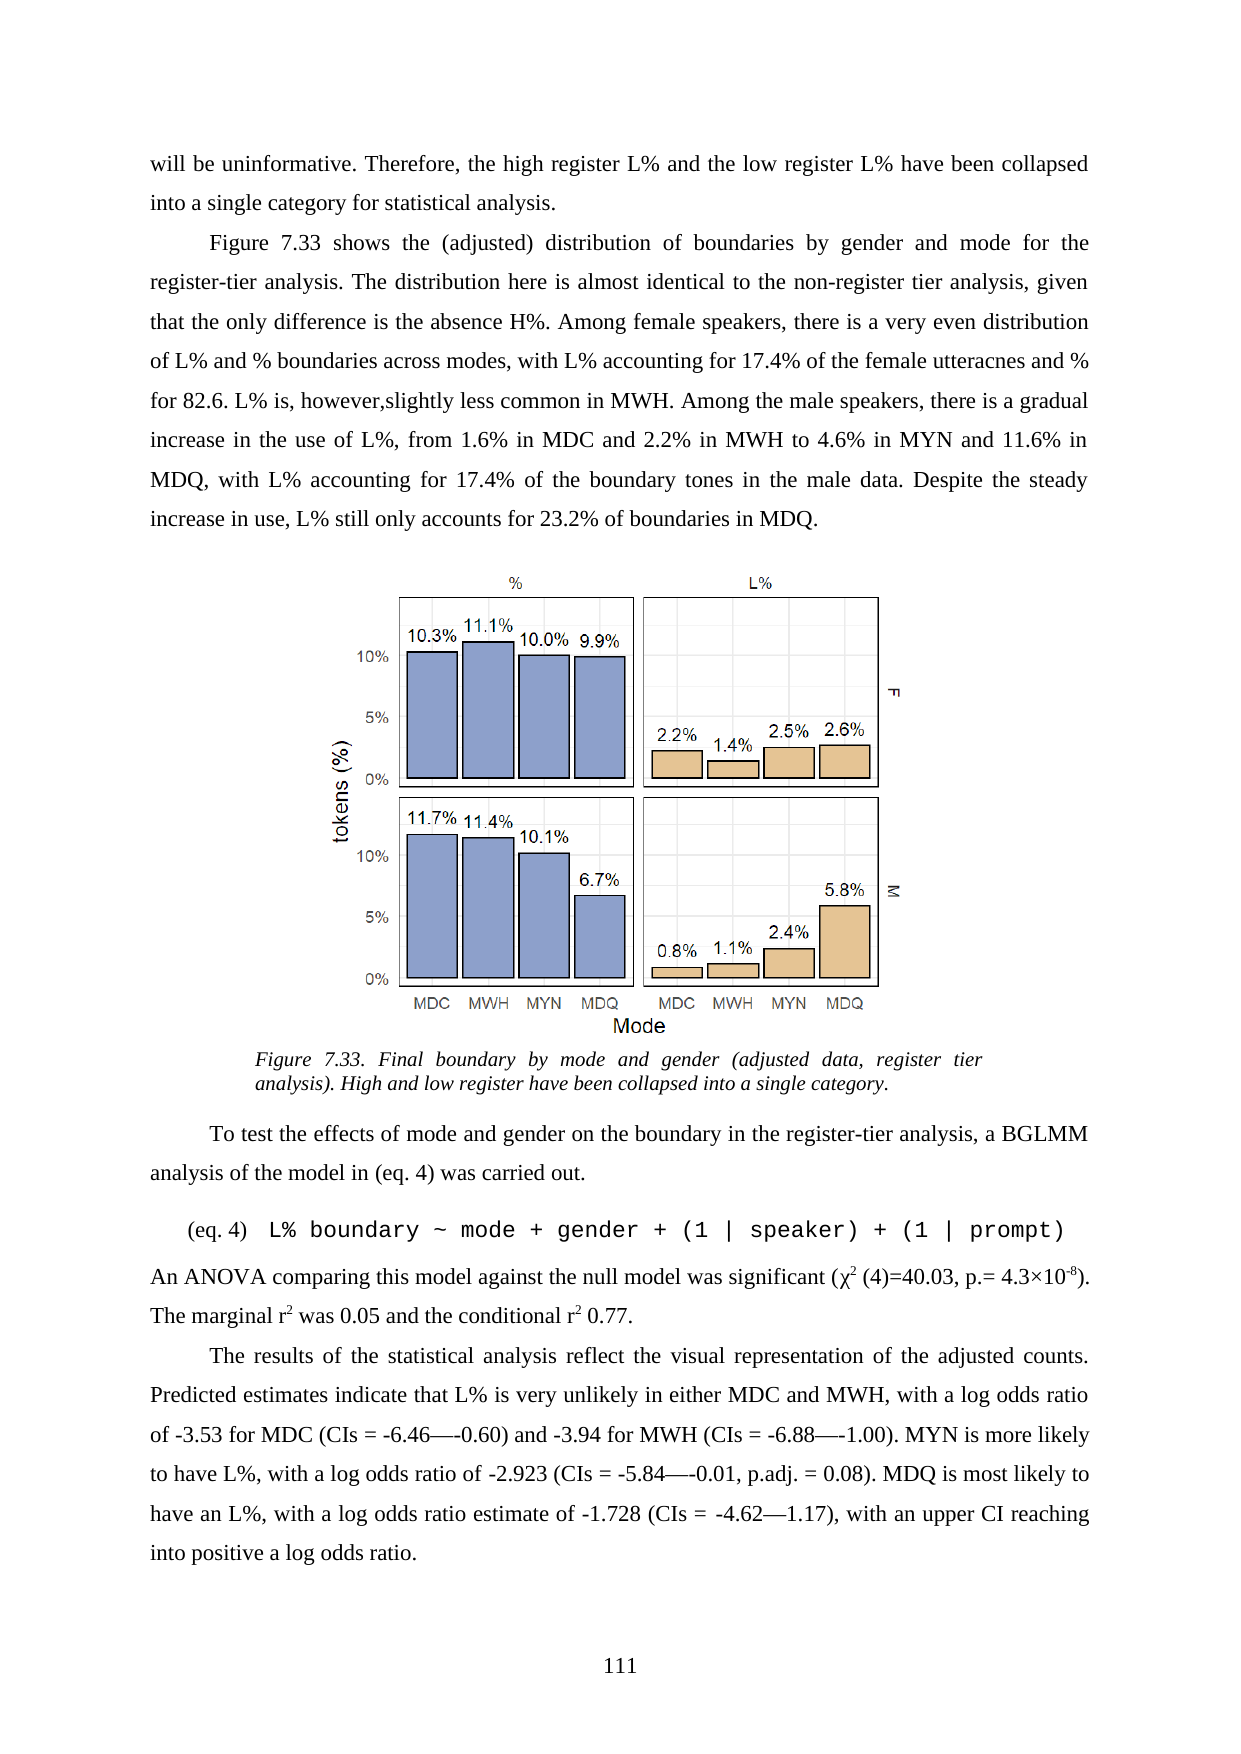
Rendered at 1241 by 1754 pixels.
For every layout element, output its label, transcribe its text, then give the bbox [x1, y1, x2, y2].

picture [320, 569, 920, 1047]
text An ANOVA comparing this model against the null model was significant (χ2 (4)=40.03, p.= 4.3×10-8). The marginal r2 was 0.05 and the conditional r2 0.77. [150, 1263, 1090, 1328]
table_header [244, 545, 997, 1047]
text To test the effects of mode and gender on the boundary in the register-tier analysis, a BGLMM analysis of the model in (eq. 4) was carried out. [150, 1120, 1090, 1186]
text L% boundary ~ mode + gender + (1 | speaker) + (1 | prompt) [187, 1216, 1090, 1244]
text The results of the statistical analysis reflect the visual representation of the adjusted counts. Predicted estimates indicate that L% is very unlikely in either MDC and MWH, with a log odds ratio of -3.53 for MDC (CIs = -6.46—-0.60) and -3.94 for MWH (CIs = -6.88—-1.00). MYN is more likely to have L%, with a log odds ratio of -2.923 (CIs = -5.84—-0.01, p.adj. = 0.08). MDQ is most likely to have an L%, with a log odds ratio estimate of -1.728 (CIs = -4.62—1.17), with an upper CI reaching into positive a log odds ratio. [150, 1342, 1090, 1565]
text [150, 150, 1090, 216]
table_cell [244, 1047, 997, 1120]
